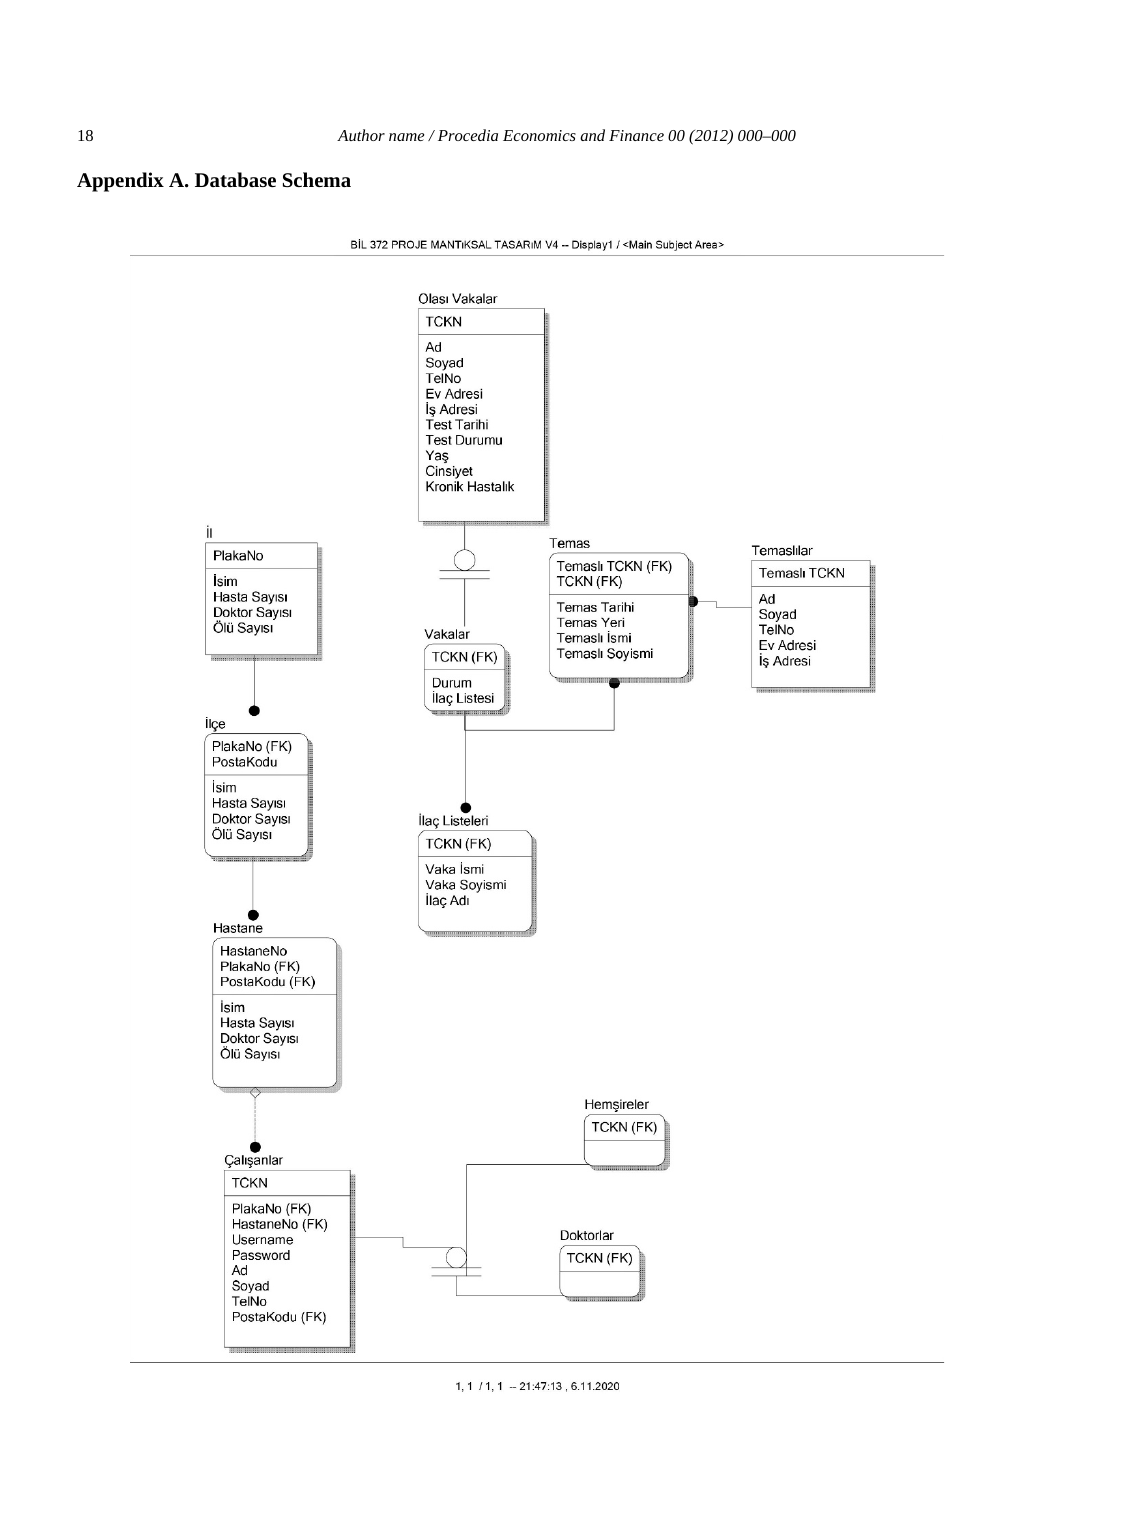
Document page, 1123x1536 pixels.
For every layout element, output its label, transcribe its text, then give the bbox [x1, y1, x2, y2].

text Database Schema [77, 169, 998, 192]
picture [128, 238, 944, 1392]
